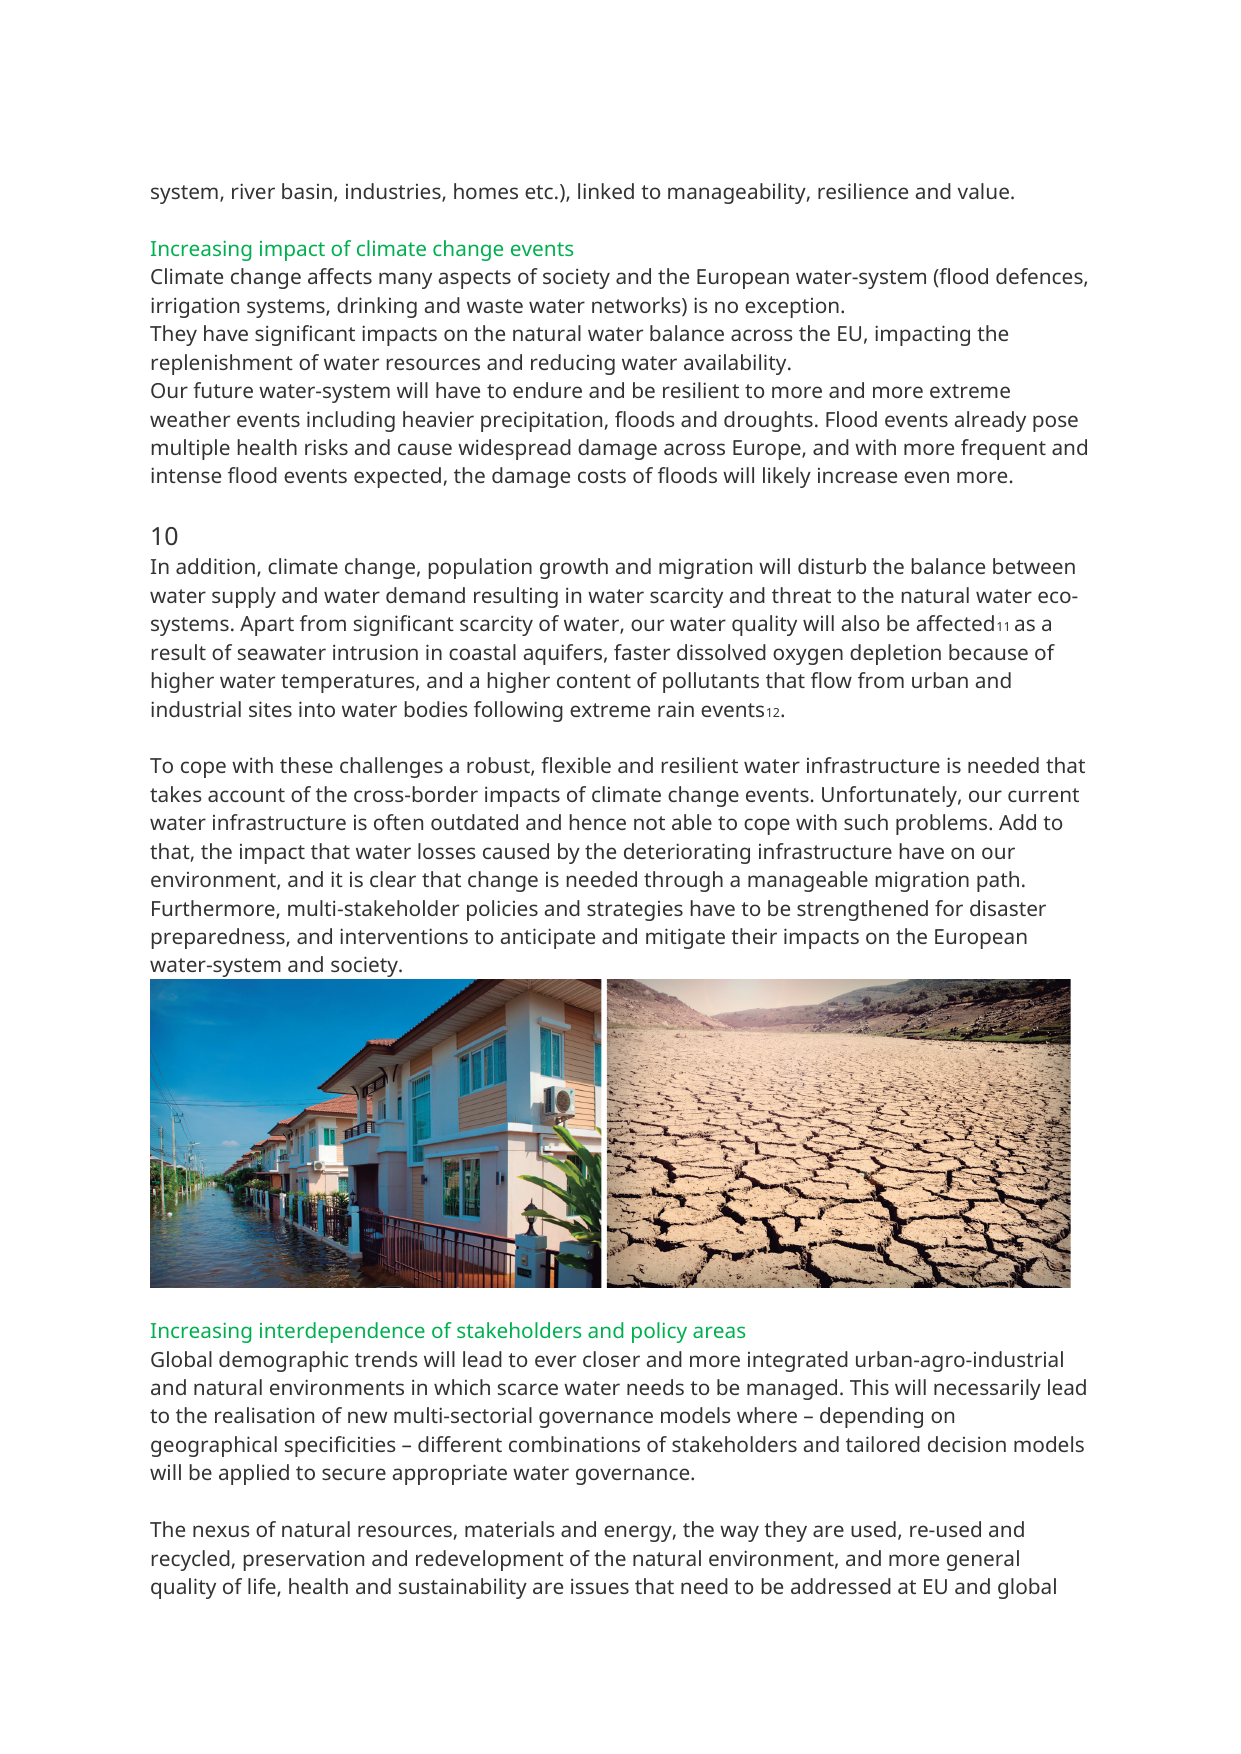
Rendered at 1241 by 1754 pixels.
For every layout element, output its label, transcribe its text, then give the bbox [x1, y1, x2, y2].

text 10 [150, 518, 1090, 552]
text Increasing interdependence of stakeholders and policy areas [150, 1316, 1090, 1345]
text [150, 177, 1090, 206]
text Increasing impact of climate change events [150, 234, 1090, 262]
text To cope with these challenges a robust, flexible and resilient water infrastructure is needed that takes account of the cross-border impacts of climate change events. Unfortunately, our current water infrastructure is often outdated and hence not able to cope with such problems. Add to that, the impact that water losses caused by the deteriorating infrastructure have on our environment, and it is clear that change is needed through a manageable migration path. Furthermore, multi-stakeholder policies and strategies have to be strengthened for disaster preparedness, and interventions to anticipate and mitigate their impacts on the European water-system and society. [150, 752, 1090, 979]
text Climate change affects many aspects of society and the European water-system (flood defences, irrigation systems, drinking and waste water networks) is no exception. [150, 262, 1090, 319]
text Our future water-system will have to endure and be resilient to more and more extreme weather events including heavier precipitation, floods and droughts. Flood events already pose multiple health risks and cause widespread damage across Europe, and with more frequent and intense flood events expected, the damage costs of floods will likely increase even more. [150, 376, 1090, 490]
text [150, 1515, 1090, 1601]
text They have significant impacts on the natural water balance across the EU, impacting the replenishment of water resources and reducing water availability. [150, 319, 1090, 376]
text In addition, climate change, population growth and migration will disturb the balance between water supply and water demand resulting in water scarcity and threat to the natural water eco-systems. Apart from significant scarcity of water, our water quality will also be affected11 as a result of seawater intrusion in coastal aquifers, faster dissolved oxygen depletion because of higher water temperatures, and a higher content of pollutants that flow from urban and industrial sites into water bodies following extreme rain events12. [150, 552, 1090, 723]
text Global demographic trends will lead to ever closer and more integrated urban-agro-industrial and natural environments in which scarce water needs to be managed. This will necessarily lead to the realisation of new multi-sectorial governance models where – depending on geographical specificities – different combinations of stakeholders and tailored decision models will be applied to secure appropriate water governance. [150, 1345, 1090, 1487]
